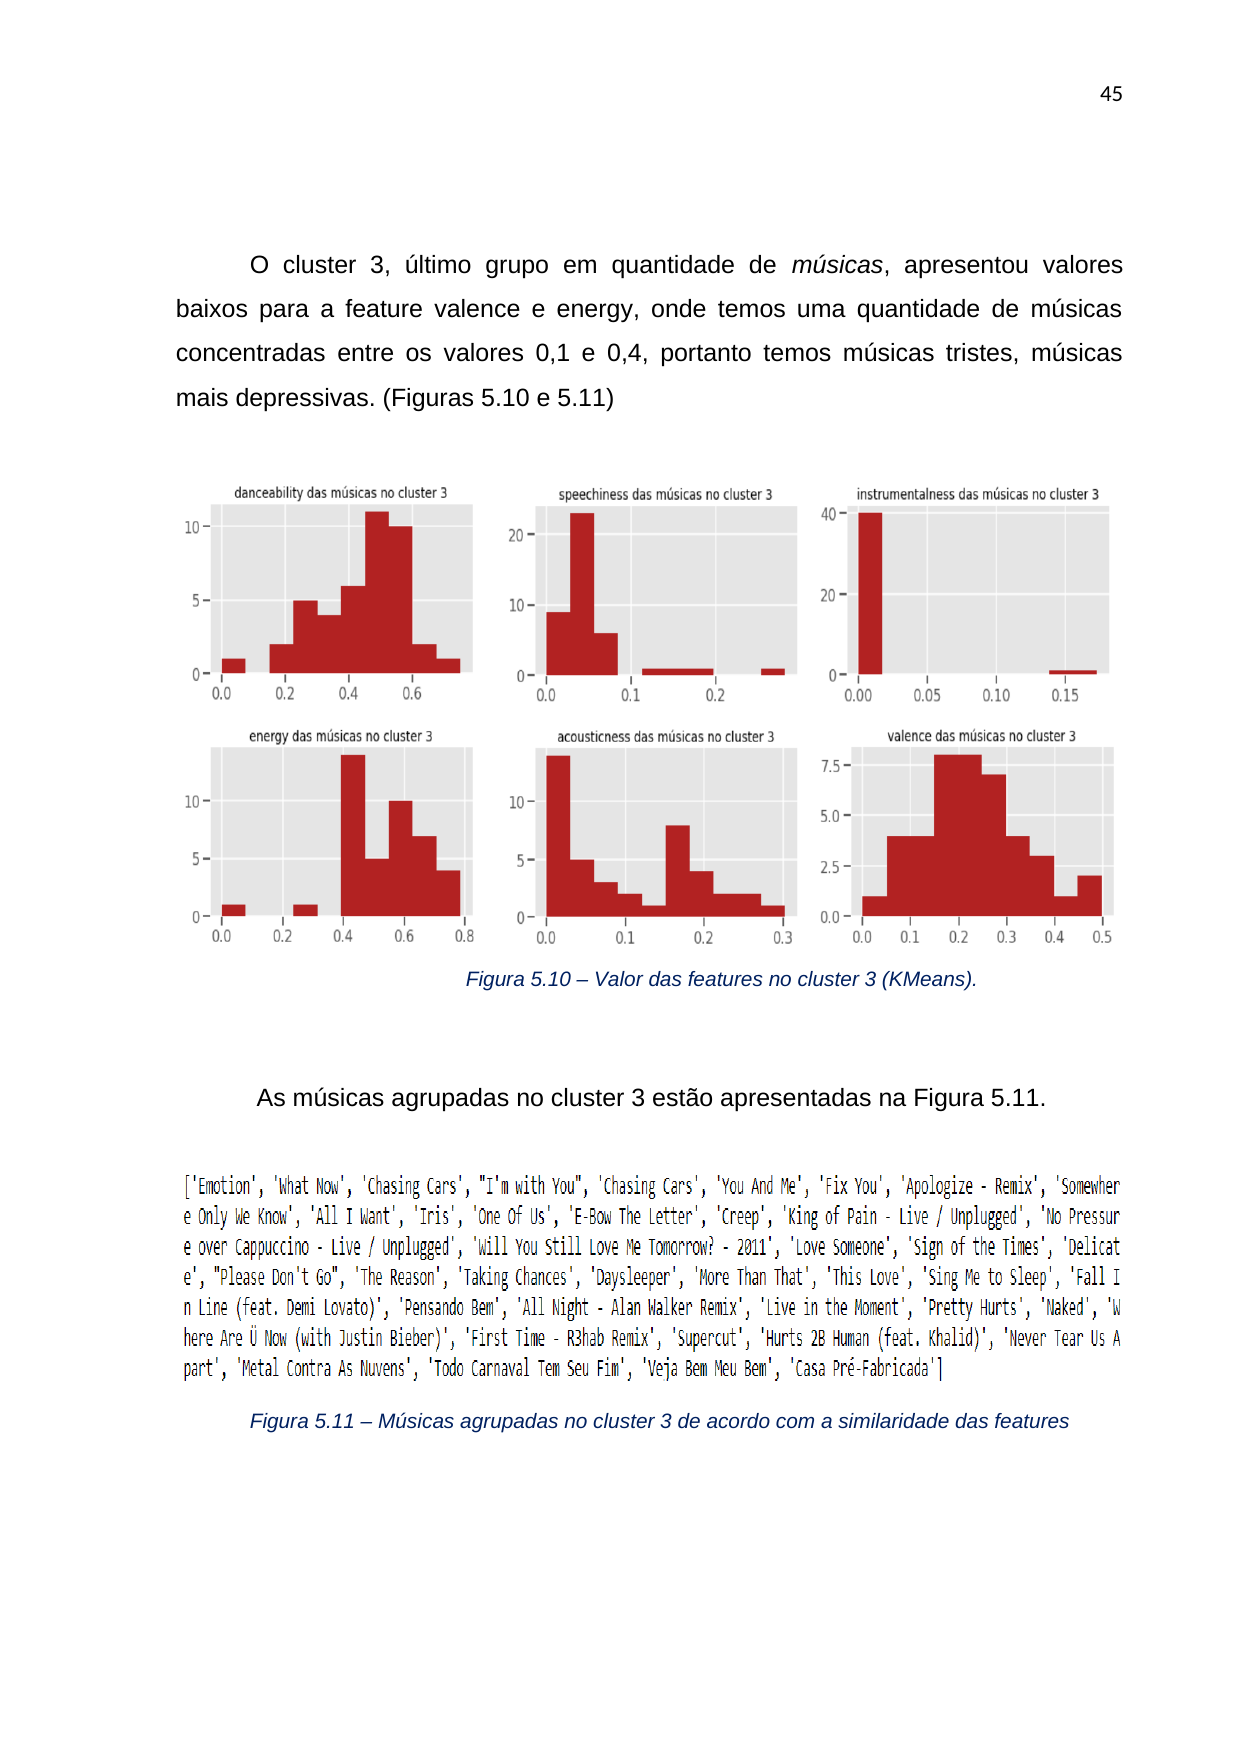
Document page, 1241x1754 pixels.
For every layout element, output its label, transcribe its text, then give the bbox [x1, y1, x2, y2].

text O cluster 3, último grupo em quantidade de músicas, apresentou valores baixos para a feature valence e energy, onde temos uma quantidade de músicas concentradas entre os valores 0,1 e 0,4, portanto temos músicas tristes, músicas mais depressivas. (Figuras 5.10 e 5.11) [176, 250, 1124, 411]
picture [177, 1171, 1133, 1381]
text Figura 5.11 – Músicas agrupadas no cluster 3 de acordo com a similaridade das features [176, 1409, 1124, 1433]
picture [177, 471, 1125, 967]
text Figura 5.10 – Valor das features no cluster 3 (KMeans). [251, 967, 1195, 991]
text As músicas agrupadas no cluster 3 estão apresentadas na Figura 5.11. [176, 1083, 1124, 1111]
